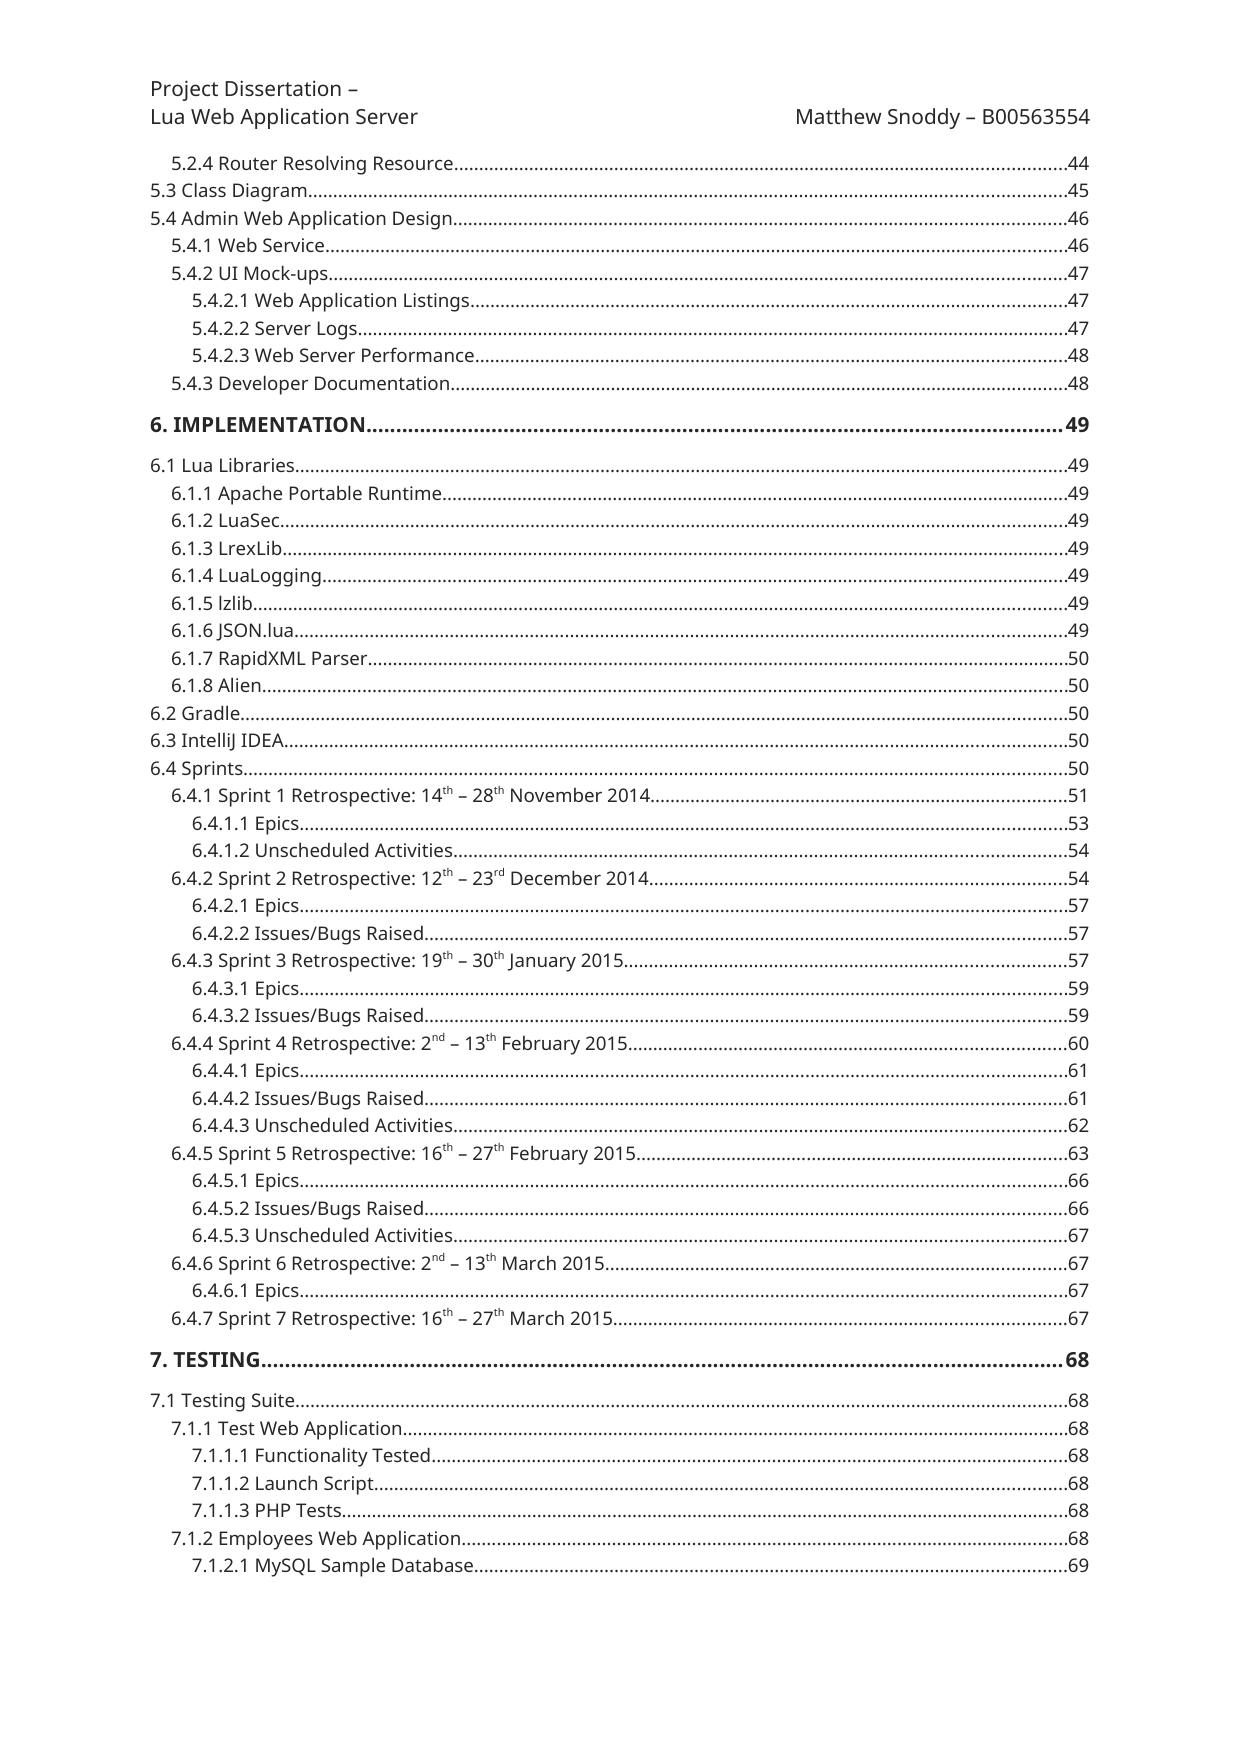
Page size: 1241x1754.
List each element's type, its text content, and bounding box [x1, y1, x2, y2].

text 6.4 Sprints 50 [150, 755, 1090, 781]
text 6.1.2 LuaSec 49 [171, 508, 1090, 533]
text 5.2.4 Router Resolving Resource 44 [171, 150, 1090, 176]
text 6.4.1.1 Epics 53 [192, 810, 1090, 836]
text 7.1.2 Employees Web Application 68 [171, 1525, 1090, 1551]
text 6.4.4 Sprint 4 Retrospective: 2nd – 13th February 2015 60 [171, 1030, 1090, 1056]
text 6.1.7 RapidXML Parser 50 [171, 645, 1090, 671]
text 5.4.2.1 Web Application Listings 47 [192, 287, 1090, 313]
text 6.1.4 LuaLogging 49 [171, 563, 1090, 588]
text 6.4.5.3 Unscheduled Activities 67 [192, 1223, 1090, 1248]
text 7. Testing 68 [150, 1345, 1090, 1373]
text 6.1.3 LrexLib 49 [171, 535, 1090, 561]
text 6.4.2 Sprint 2 Retrospective: 12th – 23rd December 2014 54 [171, 865, 1090, 891]
text 6.1.8 Alien 50 [171, 673, 1090, 698]
text 6.4.2.2 Issues/Bugs Raised 57 [192, 920, 1090, 946]
text 6.4.5.1 Epics 66 [192, 1168, 1090, 1193]
text 6.4.6 Sprint 6 Retrospective: 2nd – 13th March 2015 67 [171, 1250, 1090, 1276]
text 6.4.2.1 Epics 57 [192, 893, 1090, 918]
text 6.4.1 Sprint 1 Retrospective: 14th – 28th November 2014 51 [171, 783, 1090, 808]
text 7.1.2.1 MySQL Sample Database 69 [192, 1553, 1090, 1578]
text 6.1.6 JSON.lua 49 [171, 618, 1090, 643]
text 6.1 Lua Libraries 49 [150, 453, 1090, 478]
text 6.4.3.1 Epics 59 [192, 975, 1090, 1001]
text 7.1.1 Test Web Application 68 [171, 1415, 1090, 1441]
text 6.1.1 Apache Portable Runtime 49 [171, 480, 1090, 506]
text 6.4.4.1 Epics 61 [192, 1058, 1090, 1083]
text 6.4.4.2 Issues/Bugs Raised 61 [192, 1085, 1090, 1111]
text 7.1.1.1 Functionality Tested 68 [192, 1443, 1090, 1468]
text 5.4.3 Developer Documentation 48 [171, 370, 1090, 396]
text 6. Implementation 49 [150, 410, 1090, 438]
text 6.2 Gradle 50 [150, 700, 1090, 726]
text 6.4.7 Sprint 7 Retrospective: 16th – 27th March 2015 67 [171, 1305, 1090, 1331]
text 5.3 Class Diagram 45 [150, 177, 1090, 203]
text 7.1.1.3 PHP Tests 68 [192, 1498, 1090, 1523]
text 5.4.2 UI Mock-ups 47 [171, 260, 1090, 286]
text 6.4.5.2 Issues/Bugs Raised 66 [192, 1195, 1090, 1221]
text 6.4.3 Sprint 3 Retrospective: 19th – 30th January 2015 57 [171, 948, 1090, 973]
text 6.3 IntelliJ IDEA 50 [150, 728, 1090, 753]
text 6.4.6.1 Epics 67 [192, 1278, 1090, 1303]
text 5.4.2.2 Server Logs 47 [192, 315, 1090, 341]
text 5.4 Admin Web Application Design 46 [150, 205, 1090, 231]
text 7.1 Testing Suite 68 [150, 1388, 1090, 1413]
text 5.4.2.3 Web Server Performance 48 [192, 342, 1090, 368]
text 6.4.4.3 Unscheduled Activities 62 [192, 1113, 1090, 1138]
text 6.4.5 Sprint 5 Retrospective: 16th – 27th February 2015 63 [171, 1140, 1090, 1166]
text 6.4.1.2 Unscheduled Activities 54 [192, 838, 1090, 863]
text 6.1.5 lzlib 49 [171, 590, 1090, 616]
text 6.4.3.2 Issues/Bugs Raised 59 [192, 1003, 1090, 1028]
text 7.1.1.2 Launch Script 68 [192, 1470, 1090, 1496]
text 5.4.1 Web Service 46 [171, 232, 1090, 258]
